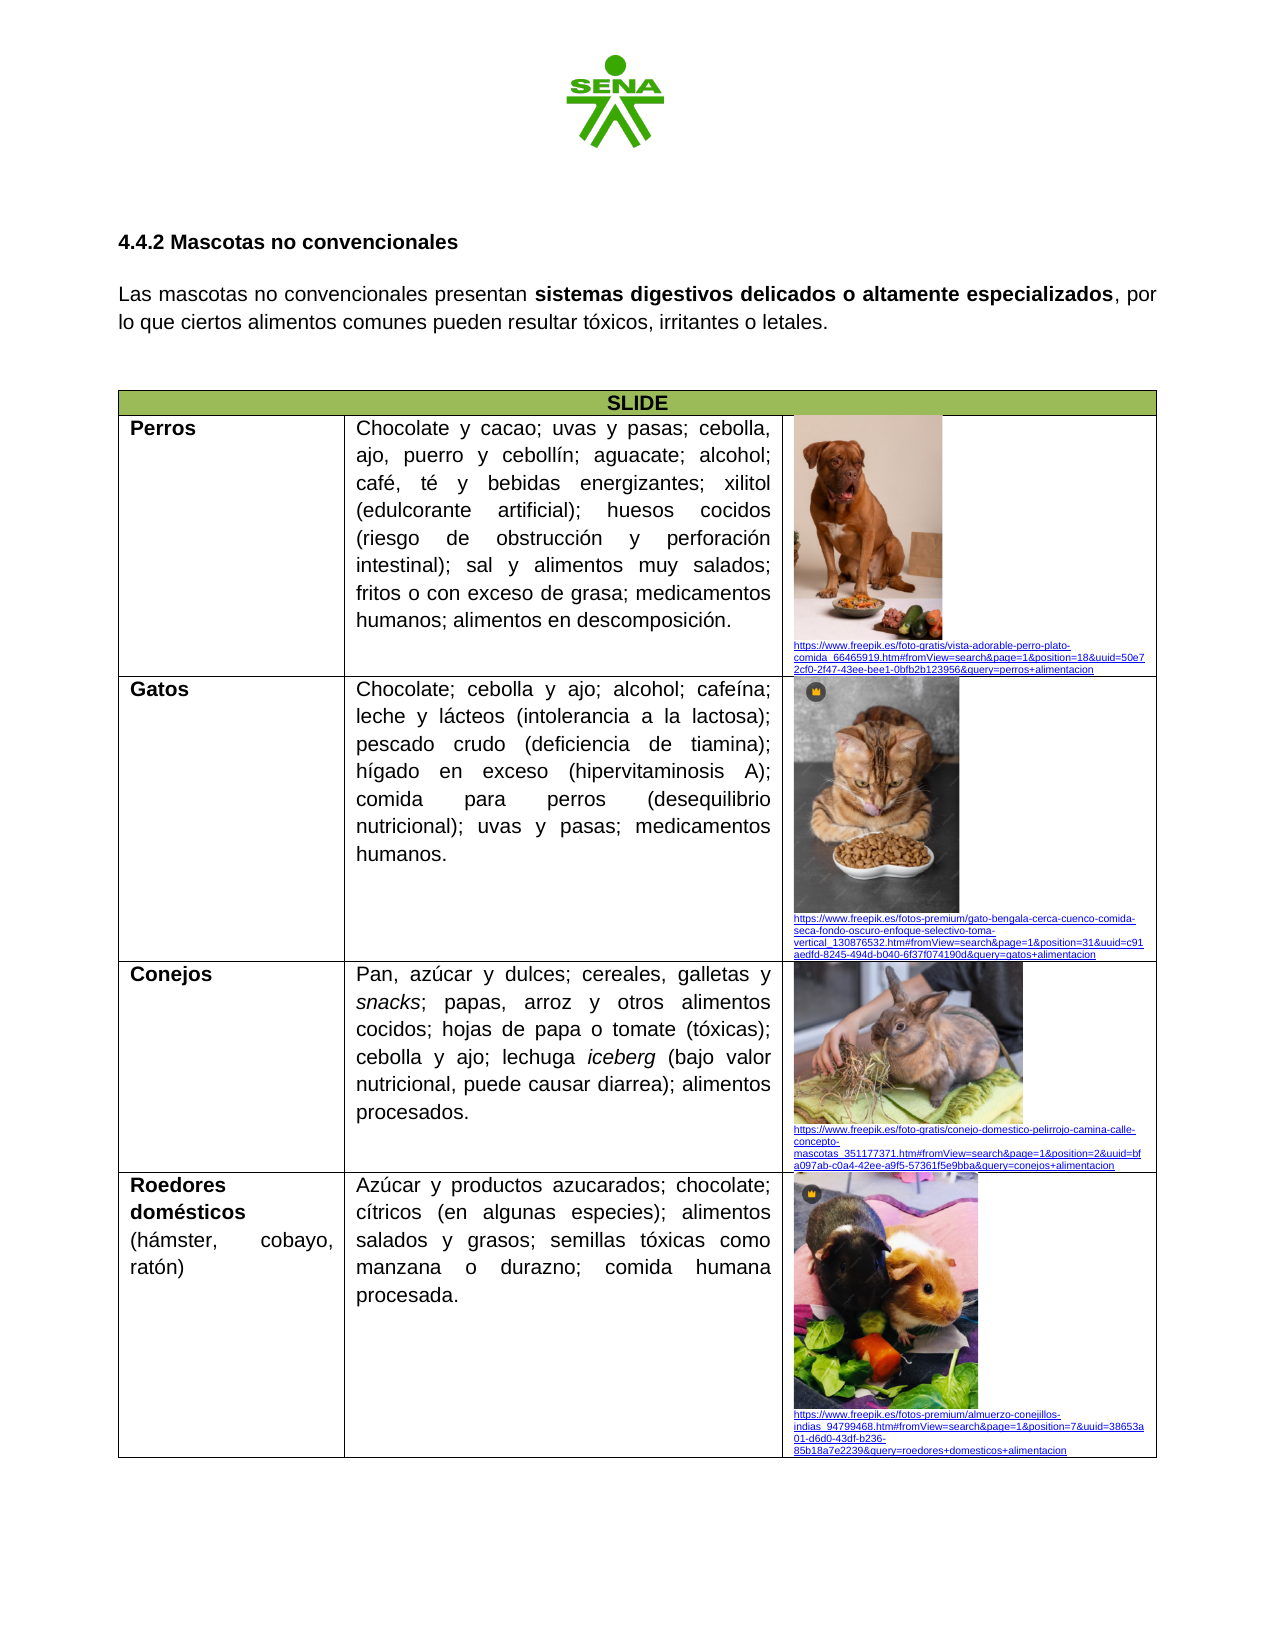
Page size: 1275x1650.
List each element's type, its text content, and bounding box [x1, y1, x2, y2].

table_cell Gatos [119, 677, 344, 961]
table_header SLIDE [119, 391, 1156, 415]
table_cell https://www.freepik.es/fotos-premium/gato-bengala-cerca-cuenco-comida-seca-fondo-oscuro-enfoque-selectivo-toma-vertical_130876532.htm#fromView=search&page=1&position=31&uuid=c91aedfd-8245-494d-b040-6f37f074190d&query=gatos+alimentacion [783, 677, 1156, 961]
picture [793, 676, 960, 913]
text Las mascotas no convencionales presentan sistemas digestivos delicados o altamente especializados, por lo que ciertos alimentos comunes pueden resultar tóxicos, irritantes o letales. [118, 282, 1157, 334]
table_cell Conejos [119, 962, 344, 1172]
table_cell Roedores domésticos (hámster, cobayo, ratón) [119, 1173, 344, 1457]
table_cell Perros [119, 416, 344, 676]
table_cell Pan, azúcar y dulces; cereales, galletas y snacks; papas, arroz y otros alimentos cocidos; hojas de papa o tomate (tóxicas); cebolla y ajo; lechuga iceberg (bajo valor nutricional, puede causar diarrea); alimentos procesados. [345, 962, 782, 1172]
table_cell Chocolate; cebolla y ajo; alcohol; cafeína; leche y lácteos (intolerancia a la lactosa); pescado crudo (deficiencia de tiamina); hígado en exceso (hipervitaminosis A); comida para perros (desequilibrio nutricional); uvas y pasas; medicamentos humanos. [345, 677, 782, 961]
picture [793, 962, 1023, 1124]
text 4.4.2 Mascotas no convencionales [118, 230, 1157, 254]
picture [566, 55, 664, 148]
table_cell https://www.freepik.es/foto-gratis/vista-adorable-perro-plato-comida_66465919.htm#fromView=search&page=1&position=18&uuid=50e72cf0-2f47-43ee-bee1-0bfb2b123956&query=perros+alimentacion [783, 416, 1156, 676]
table_cell Azúcar y productos azucarados; chocolate; cítricos (en algunas especies); alimentos salados y grasos; semillas tóxicas como manzana o durazno; comida humana procesada. [345, 1173, 782, 1457]
picture [793, 415, 943, 640]
table_cell Chocolate y cacao; uvas y pasas; cebolla, ajo, puerro y cebollín; aguacate; alcohol; café, té y bebidas energizantes; xilitol (edulcorante artificial); huesos cocidos (riesgo de obstrucción y perforación intestinal); sal y alimentos muy salados; fritos o con exceso de grasa; medicamentos humanos; alimentos en descomposición. [345, 416, 782, 676]
picture [793, 1172, 979, 1409]
table_cell https://www.freepik.es/fotos-premium/almuerzo-conejillos-indias_94799468.htm#fromView=search&page=1&position=7&uuid=38653a01-d6d0-43df-b236-85b18a7e2239&query=roedores+domesticos+alimentacion [783, 1173, 1156, 1457]
table_cell https://www.freepik.es/foto-gratis/conejo-domestico-pelirrojo-camina-calle-concepto-mascotas_351177371.htm#fromView=search&page=1&position=2&uuid=bfa097ab-c0a4-42ee-a9f5-57361f5e9bba&query=conejos+alimentacion [783, 962, 1156, 1172]
